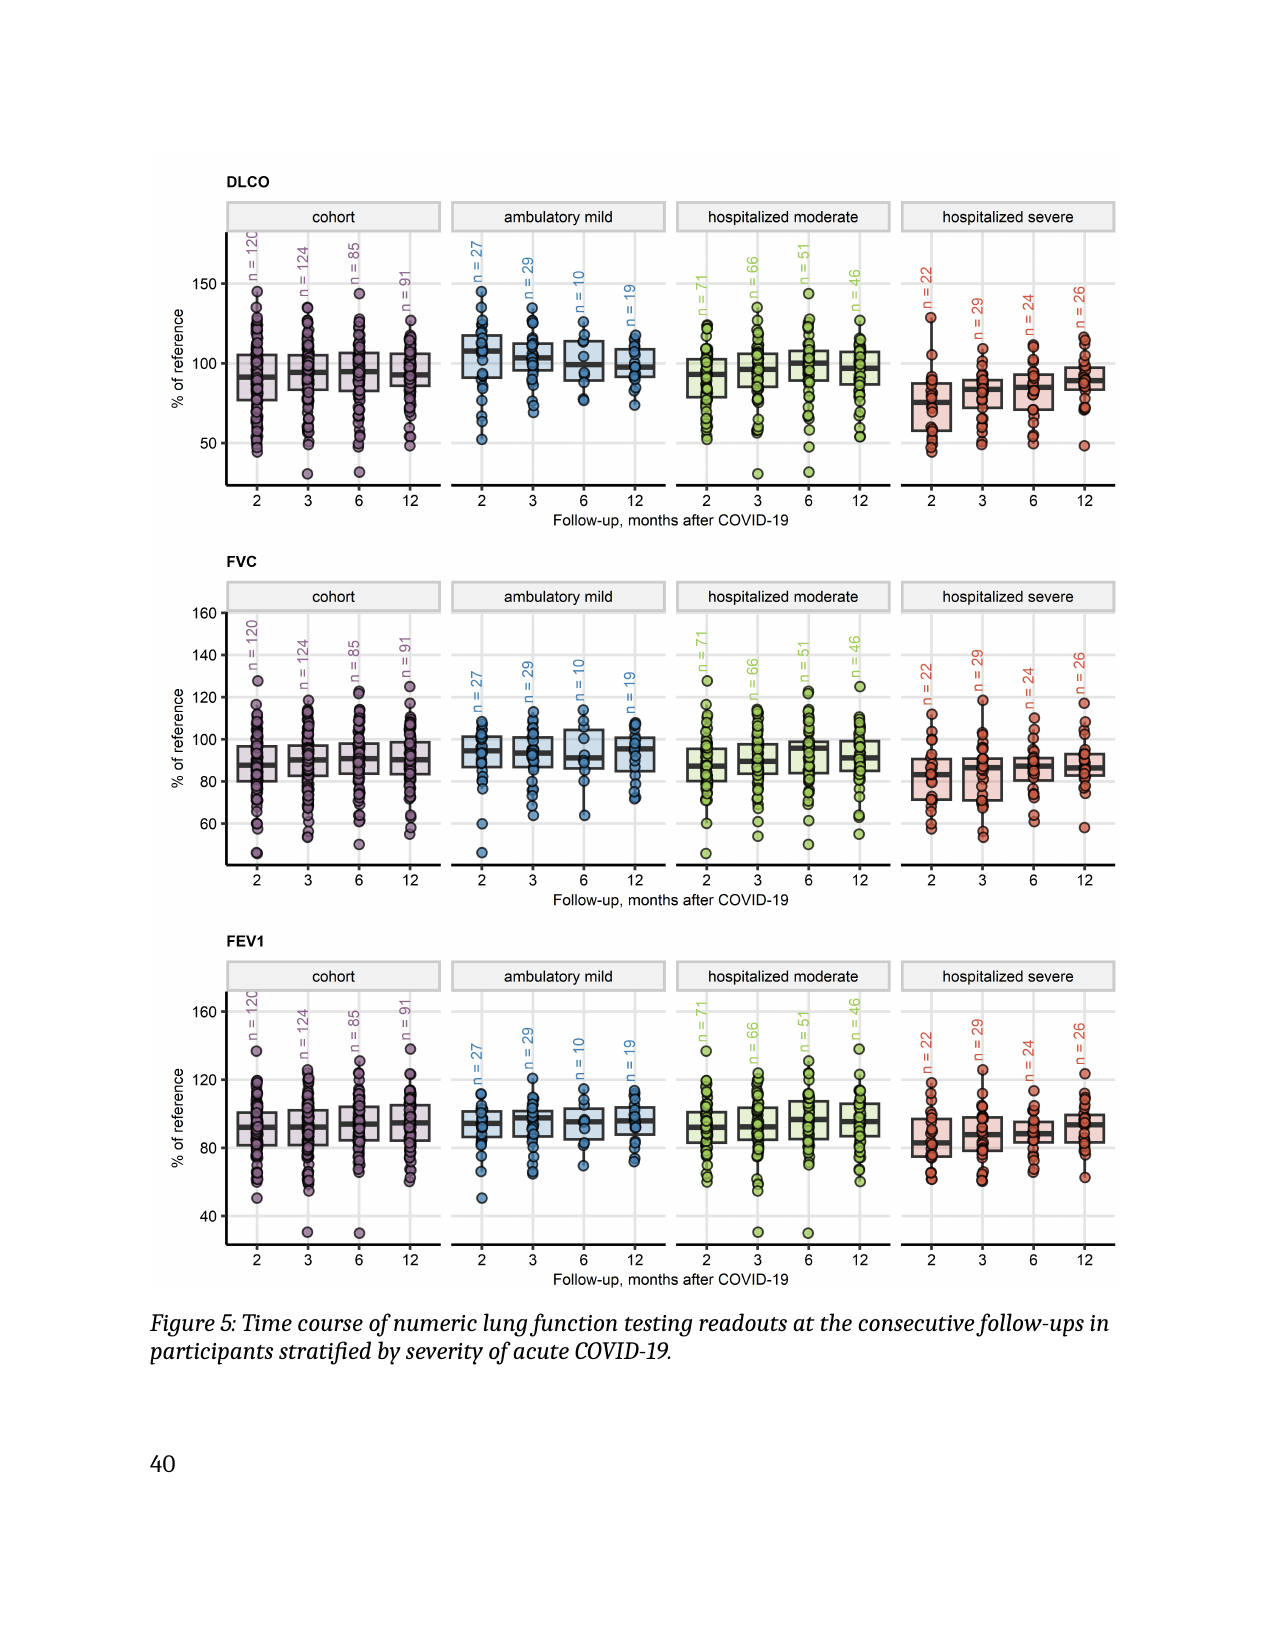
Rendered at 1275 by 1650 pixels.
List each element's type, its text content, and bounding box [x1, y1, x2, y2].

picture [150, 150, 1125, 1288]
text Figure 5: Time course of numeric lung function testing readouts at the consecutive follow-ups in participants stratified by severity of acute COVID-19. [150, 1308, 1125, 1366]
